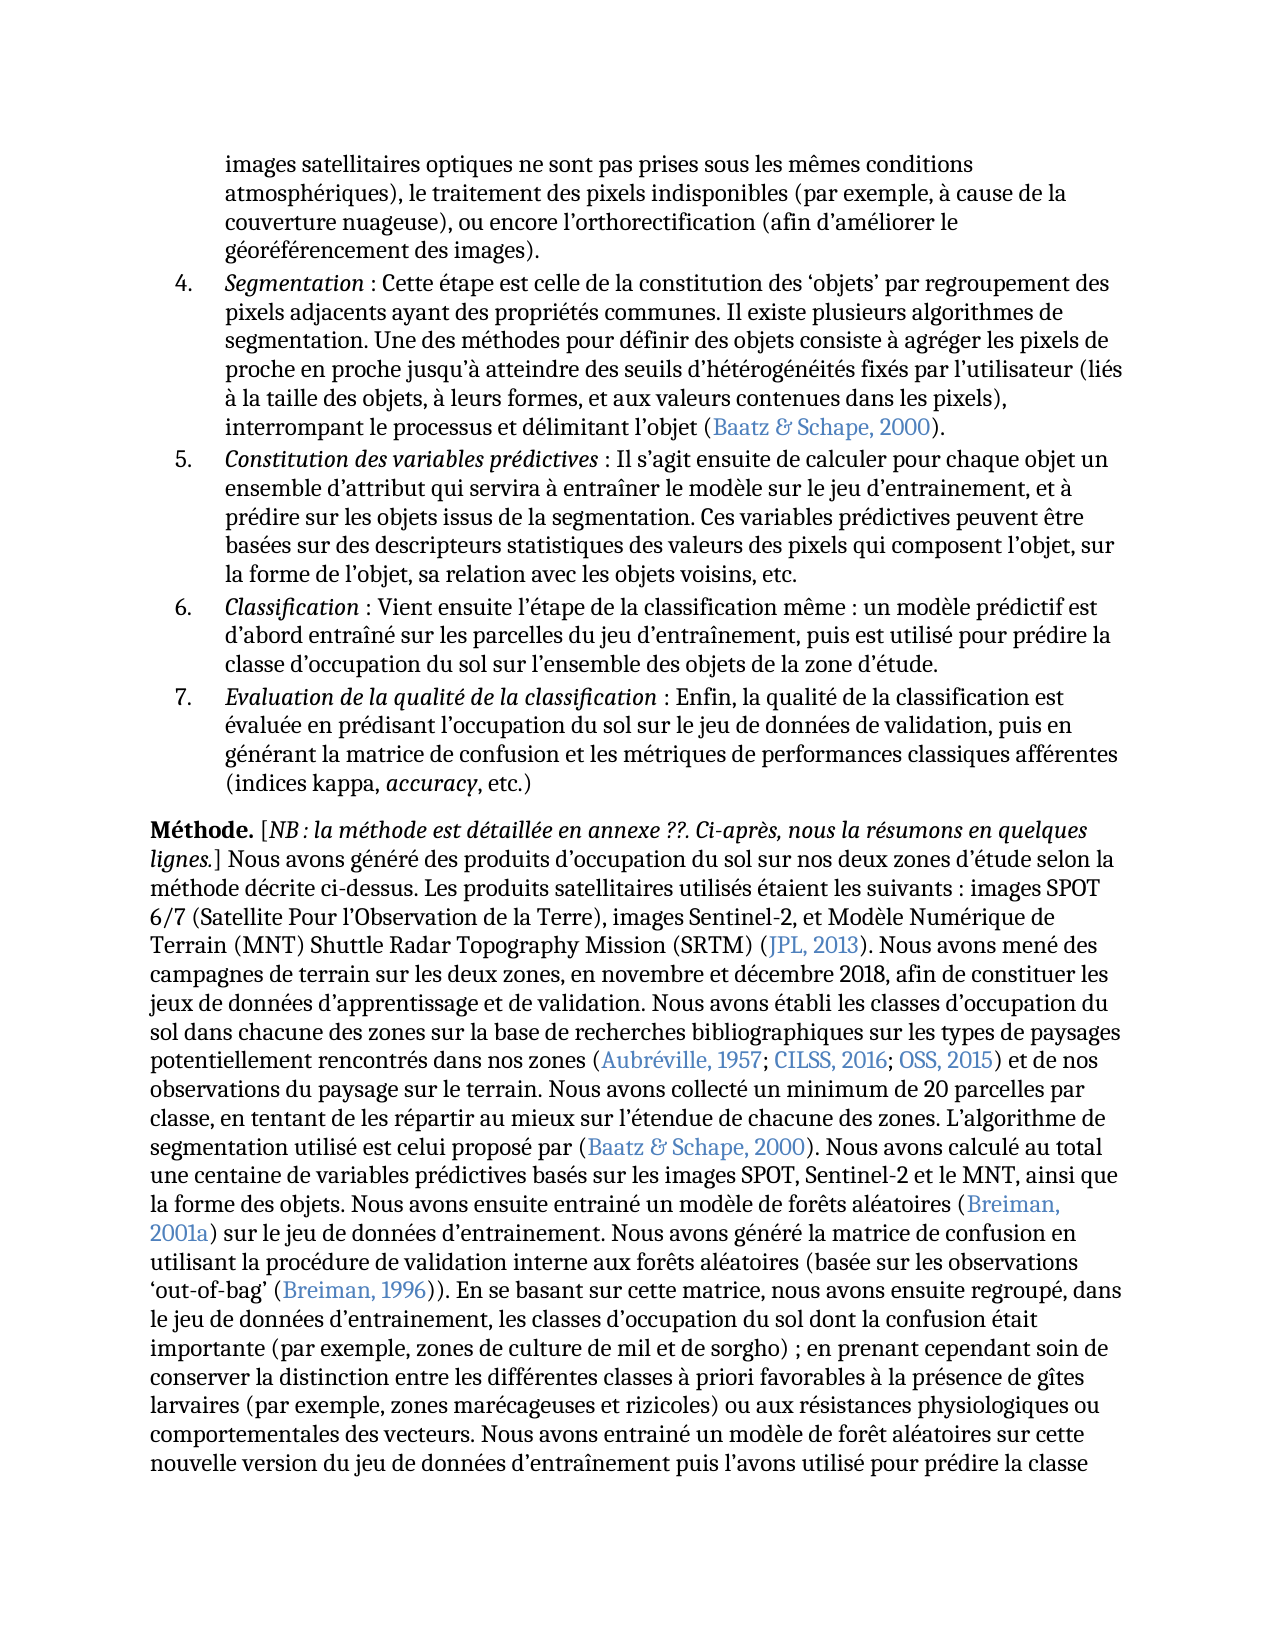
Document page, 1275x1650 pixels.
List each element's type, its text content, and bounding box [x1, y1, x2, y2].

list Evaluation de la qualité de la classification : Enfin, la qualité de la classification est évaluée en prédisant l’occupation du sol sur le jeu de données de validation, puis en générant la matrice de confusion et les métriques de performances classiques afférentes (indices kappa, accuracy, etc.) [175, 682, 1125, 797]
list Constitution des variables prédictives : Il s’agit ensuite de calculer pour chaque objet un ensemble d’attribut qui servira à entraîner le modèle sur le jeu d’entrainement, et à prédire sur les objets issus de la segmentation. Ces variables prédictives peuvent être basées sur des descripteurs statistiques des valeurs des pixels qui composent l’objet, sur la forme de l’objet, sa relation avec les objets voisins, etc. [175, 445, 1125, 589]
list Segmentation : Cette étape est celle de la constitution des ‘objets’ par regroupement des pixels adjacents ayant des propriétés communes. Il existe plusieurs algorithmes de segmentation. Une des méthodes pour définir des objets consiste à agréger les pixels de proche en proche jusqu’à atteindre des seuils d’hétérogénéités fixés par l’utilisateur (liés à la taille des objets, à leurs formes, et aux valeurs contenues dans les pixels), interrompant le processus et délimitant l’objet (Baatz & Schape, 2000). [175, 269, 1125, 441]
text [150, 816, 1125, 1477]
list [175, 150, 1125, 265]
list Classification : Vient ensuite l’étape de la classification même : un modèle prédictif est d’abord entraîné sur les parcelles du jeu d’entraînement, puis est utilisé pour prédire la classe d’occupation du sol sur l’ensemble des objets de la zone d’étude. [175, 592, 1125, 679]
